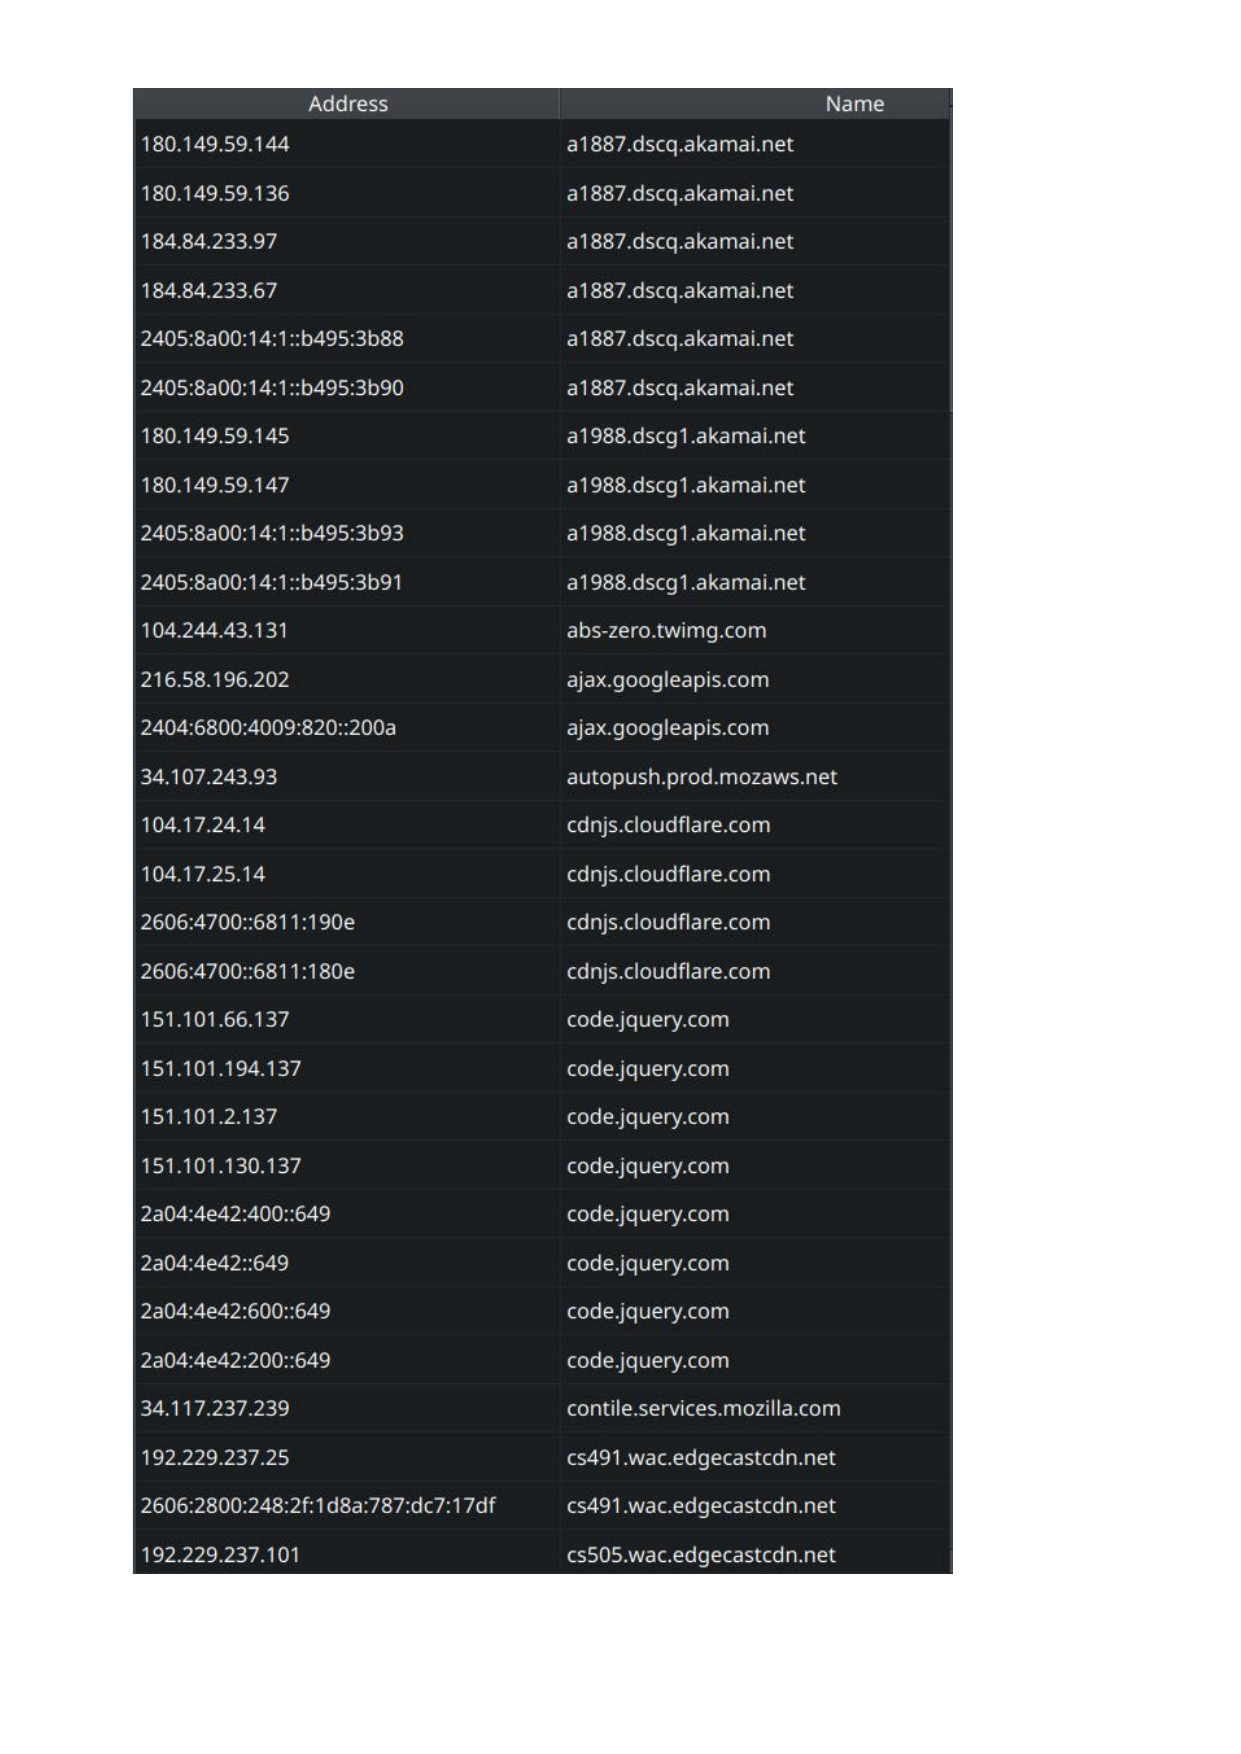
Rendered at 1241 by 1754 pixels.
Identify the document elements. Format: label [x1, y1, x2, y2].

picture [132, 88, 953, 1574]
